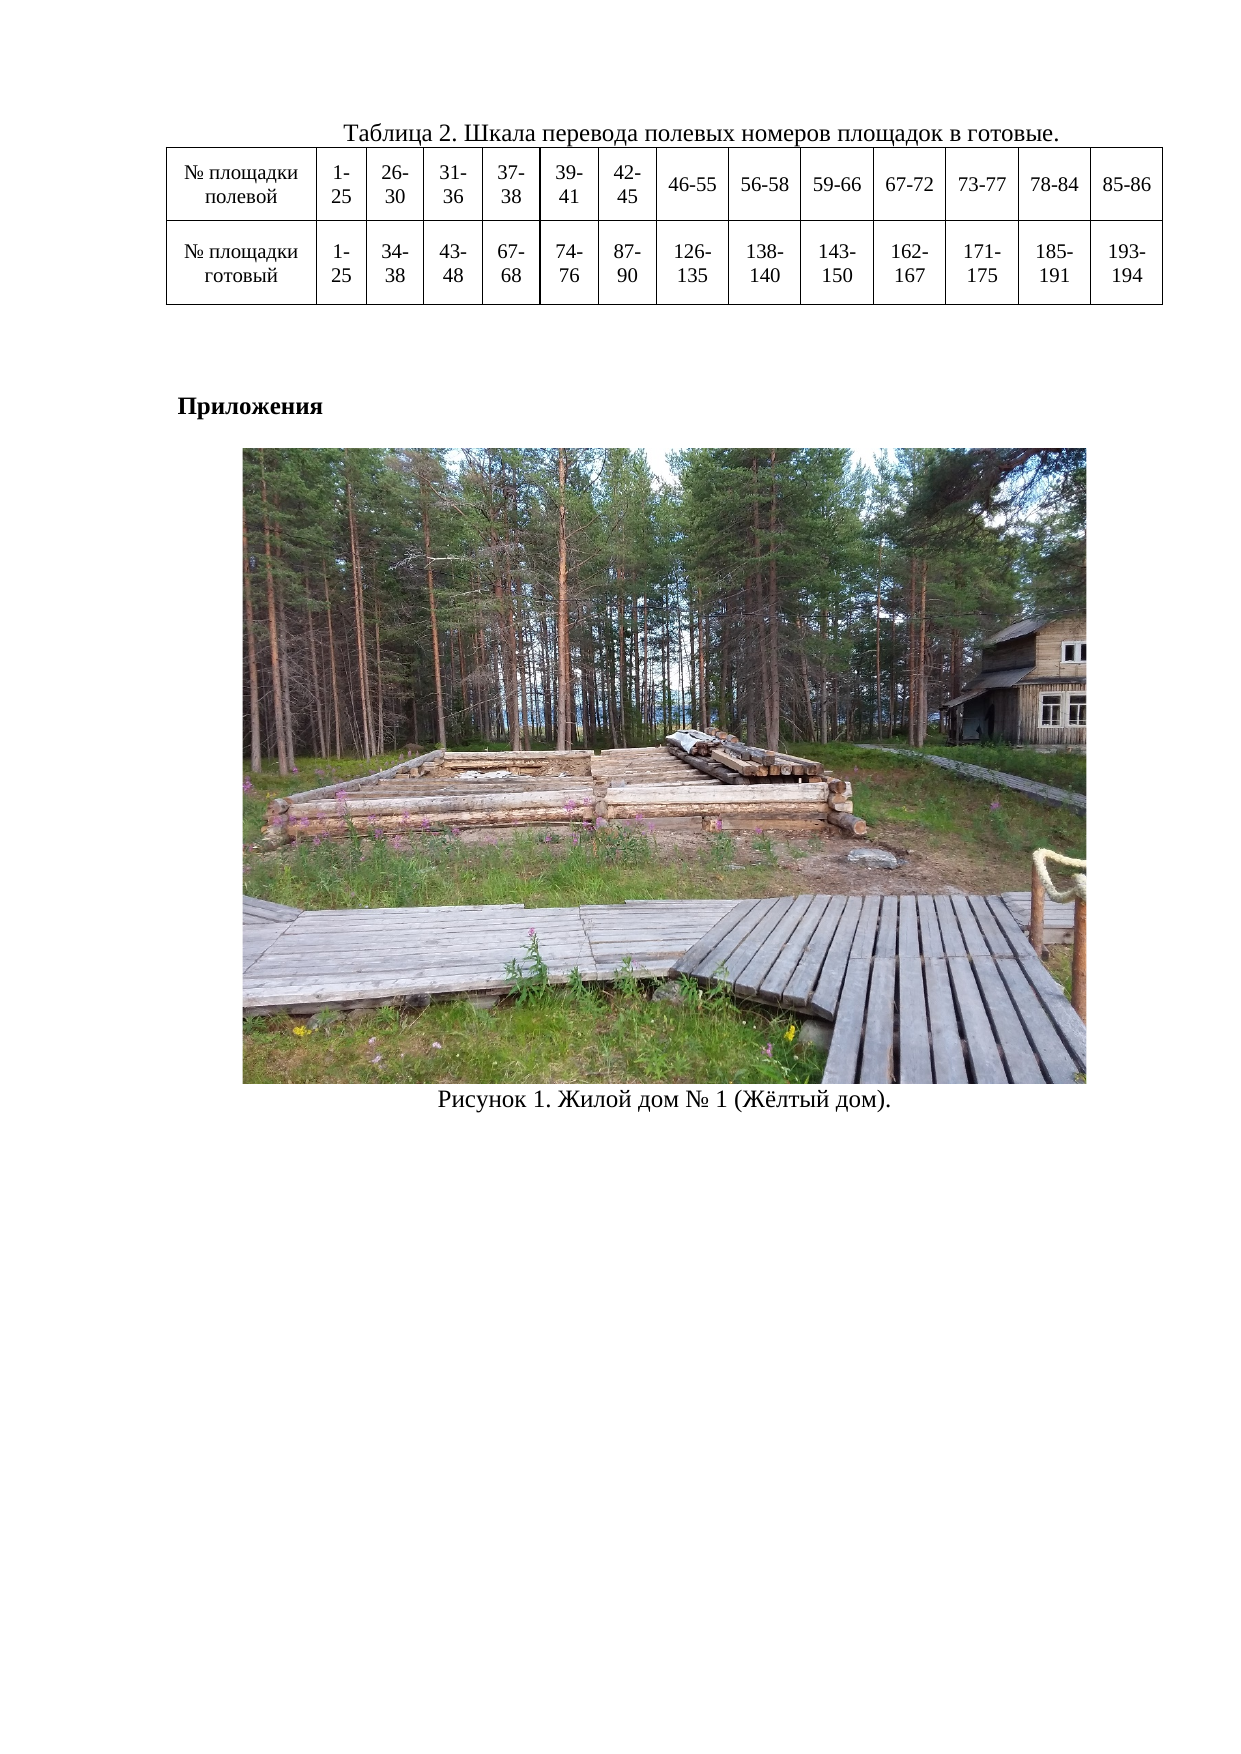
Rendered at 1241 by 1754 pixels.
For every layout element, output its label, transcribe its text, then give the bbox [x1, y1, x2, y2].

table_header 31-36 [424, 148, 482, 220]
picture [242, 448, 1087, 1084]
table_cell 87-90 [599, 221, 656, 304]
table_cell 34-38 [367, 221, 423, 304]
table_header 56-58 [729, 148, 800, 220]
table_header 37-38 [483, 148, 539, 220]
table_cell 138-140 [729, 221, 800, 304]
text Таблица 2. Шкала перевода полевых номеров площадок в готовые. [177, 118, 1152, 147]
table_cell 43-48 [424, 221, 482, 304]
table_header 46-55 [657, 148, 728, 220]
table_header 78-84 [1019, 148, 1090, 220]
table_cell 143-150 [801, 221, 873, 304]
table_cell № площадки готовый [167, 221, 316, 304]
table_cell 126-135 [657, 221, 728, 304]
table_header 26-30 [367, 148, 423, 220]
table_header 67-72 [874, 148, 945, 220]
table_cell 171-175 [946, 221, 1018, 304]
table_header № площадки полевой [167, 148, 316, 220]
table_header 73-77 [946, 148, 1018, 220]
table_cell 74-76 [541, 221, 598, 304]
text Рисунок 1. Жилой дом № 1 (Жёлтый дом). [177, 1084, 1152, 1113]
text Приложения [177, 391, 1152, 420]
table_header 59-66 [801, 148, 873, 220]
table_cell 162-167 [874, 221, 945, 304]
table_cell 185-191 [1019, 221, 1090, 304]
table_header 39-41 [541, 148, 598, 220]
table_header 1-25 [317, 148, 366, 220]
table_header 42-45 [599, 148, 656, 220]
table_header 85-86 [1091, 148, 1162, 220]
table_cell 1-25 [317, 221, 366, 304]
table_cell 193-194 [1091, 221, 1162, 304]
table_cell 67-68 [483, 221, 539, 304]
